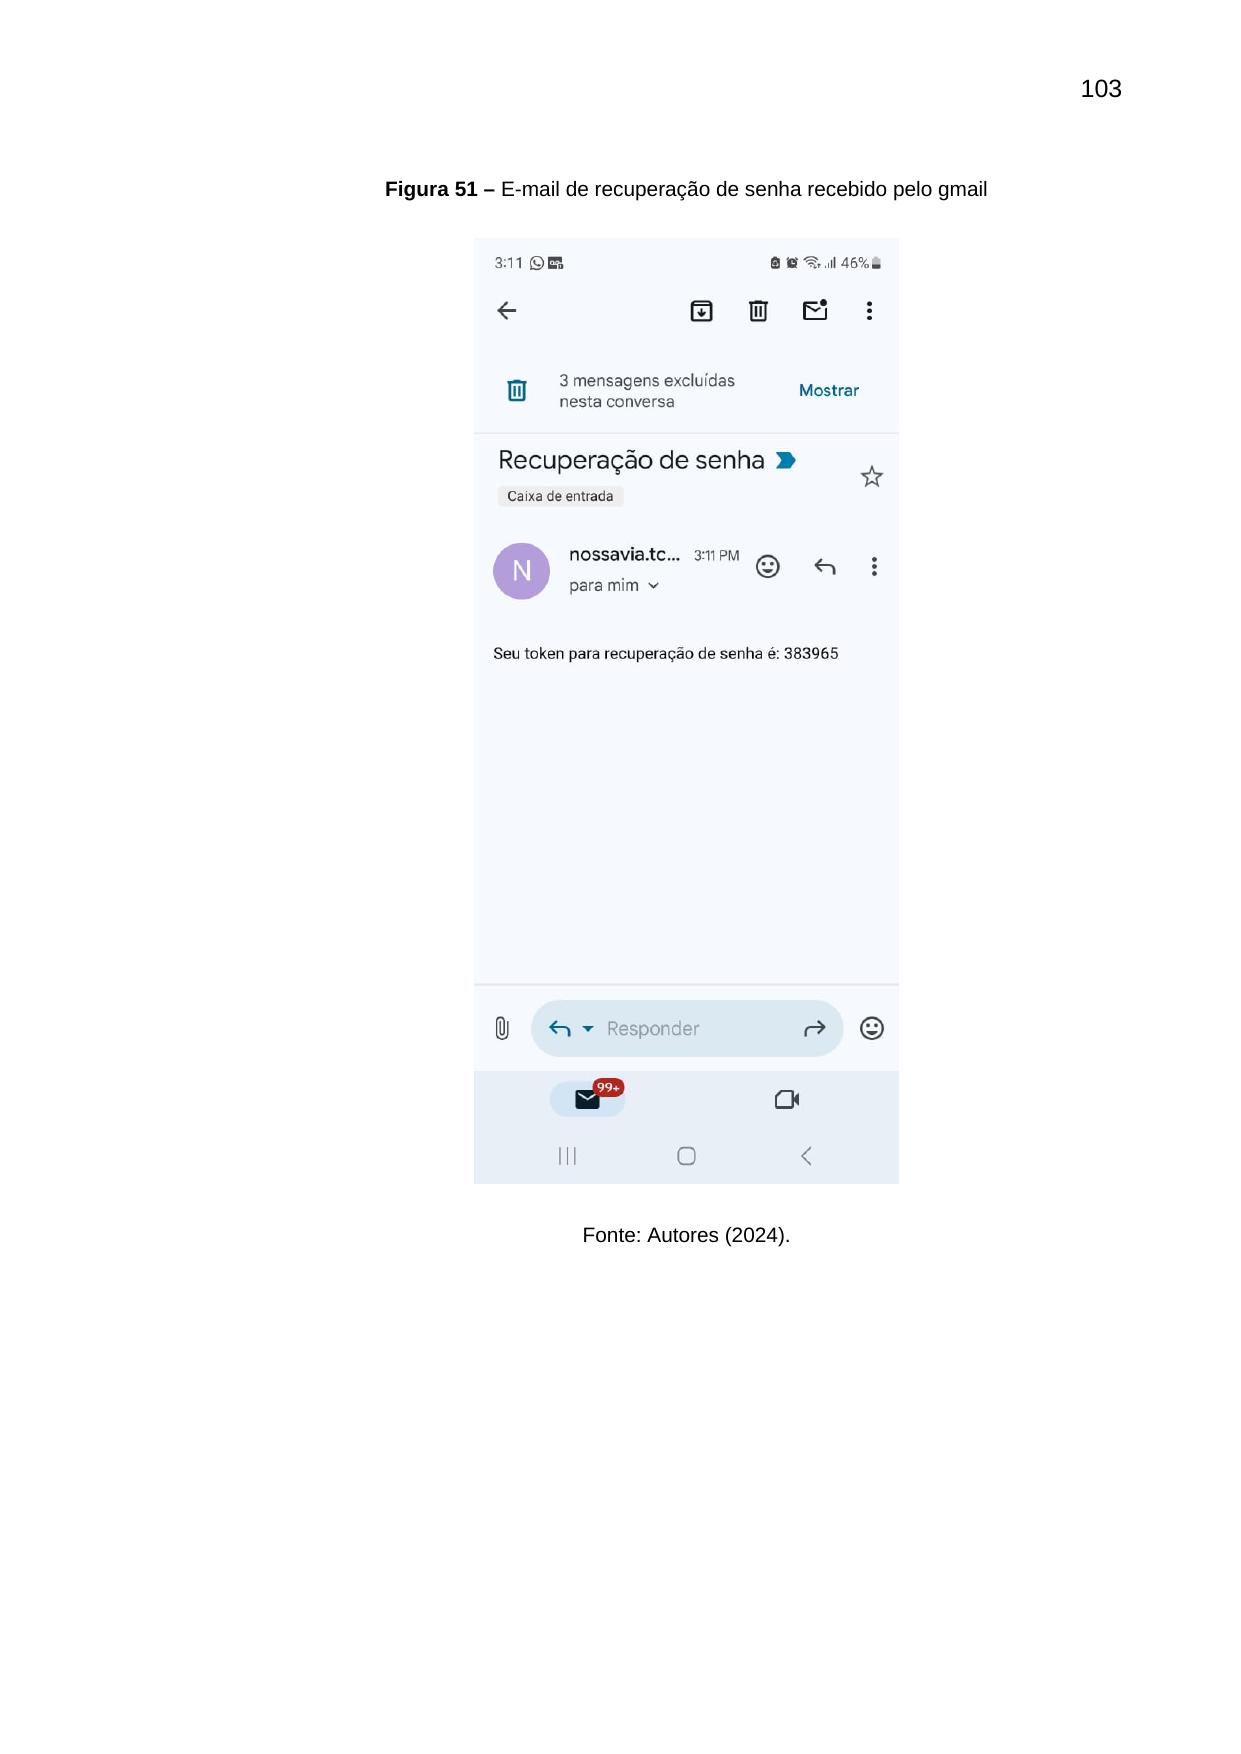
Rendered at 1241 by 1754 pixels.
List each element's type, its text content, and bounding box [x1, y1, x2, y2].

text Figura 51 – E-mail de recuperação de senha recebido pelo gmail [177, 177, 1122, 201]
picture [474, 238, 899, 1184]
text Fonte: Autores (2024). [177, 1223, 1122, 1247]
